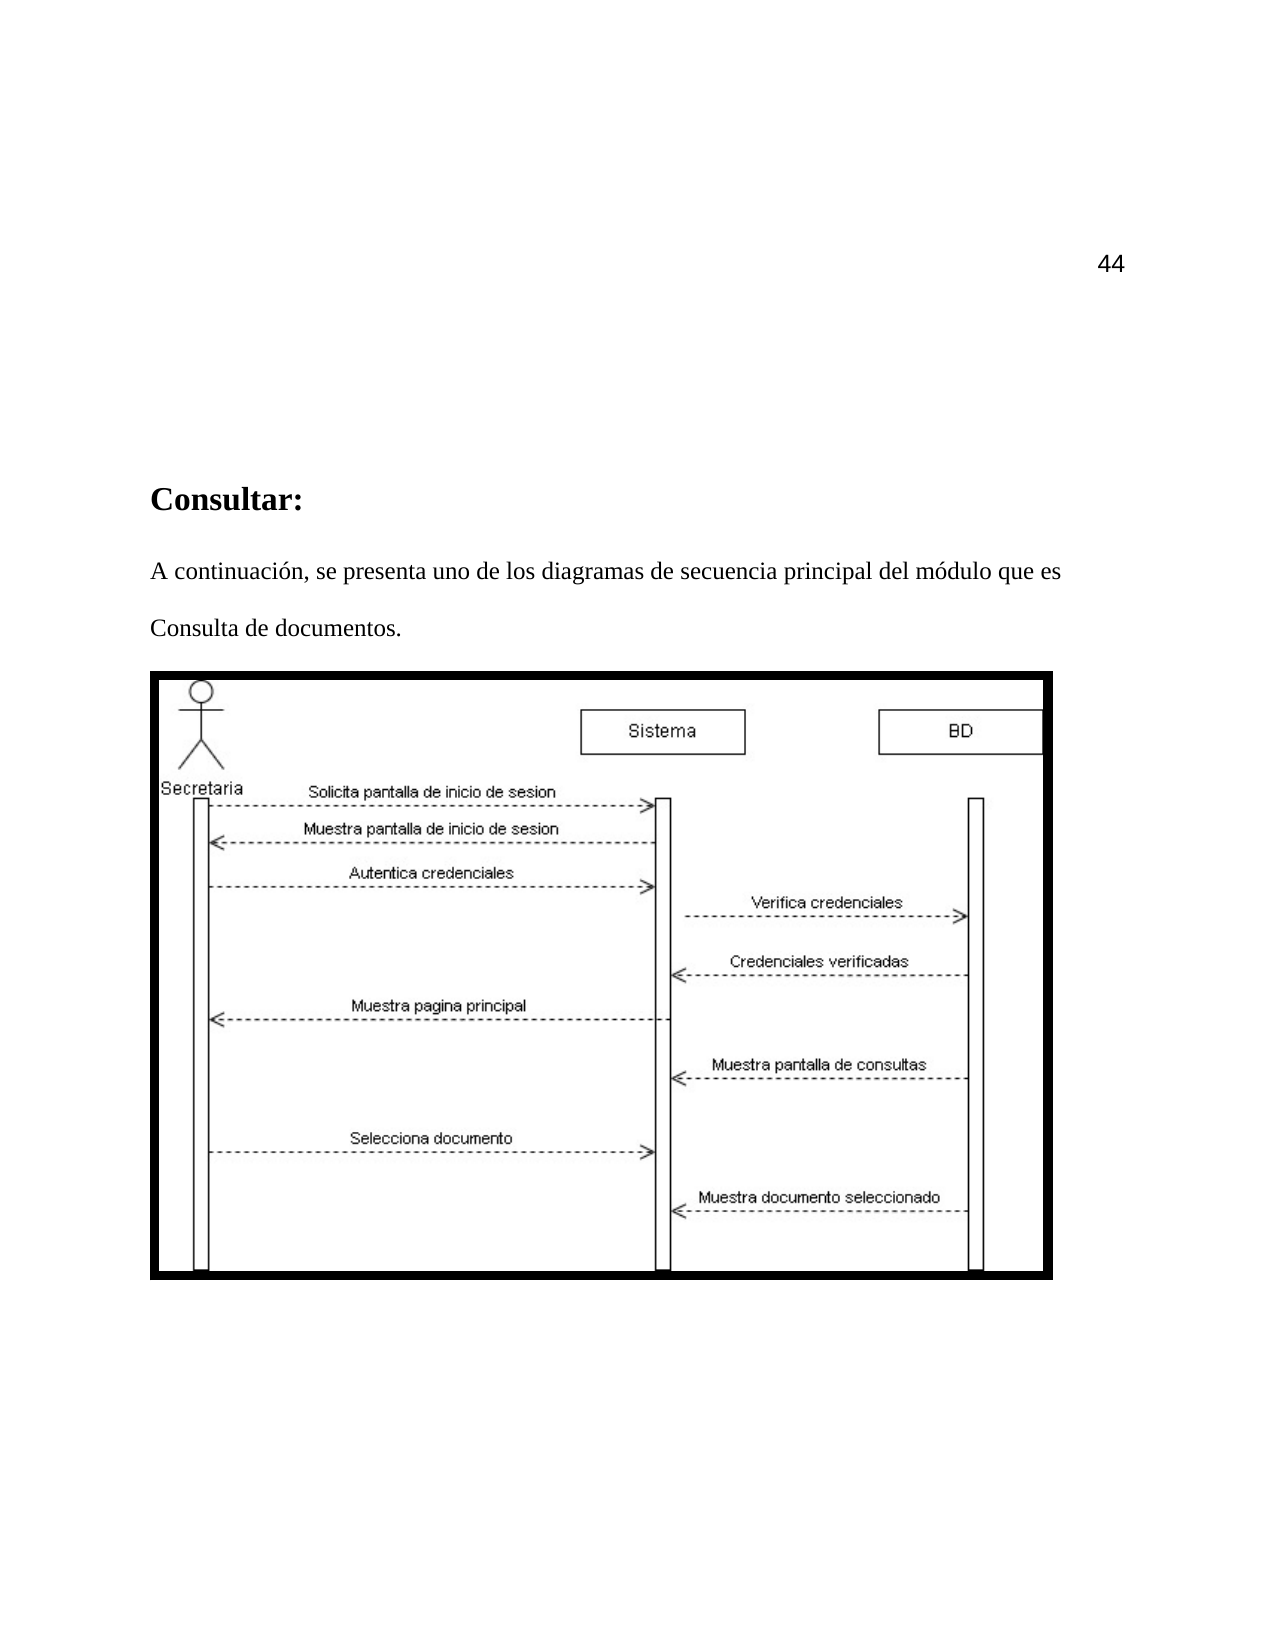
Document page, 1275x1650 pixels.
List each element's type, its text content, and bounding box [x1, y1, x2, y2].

picture [159, 680, 1043, 1271]
text A continuación, se presenta uno de los diagramas de secuencia principal del módulo que es [150, 556, 1125, 585]
text Consulta de documentos. [150, 613, 1125, 642]
text Consultar: [150, 479, 1125, 518]
